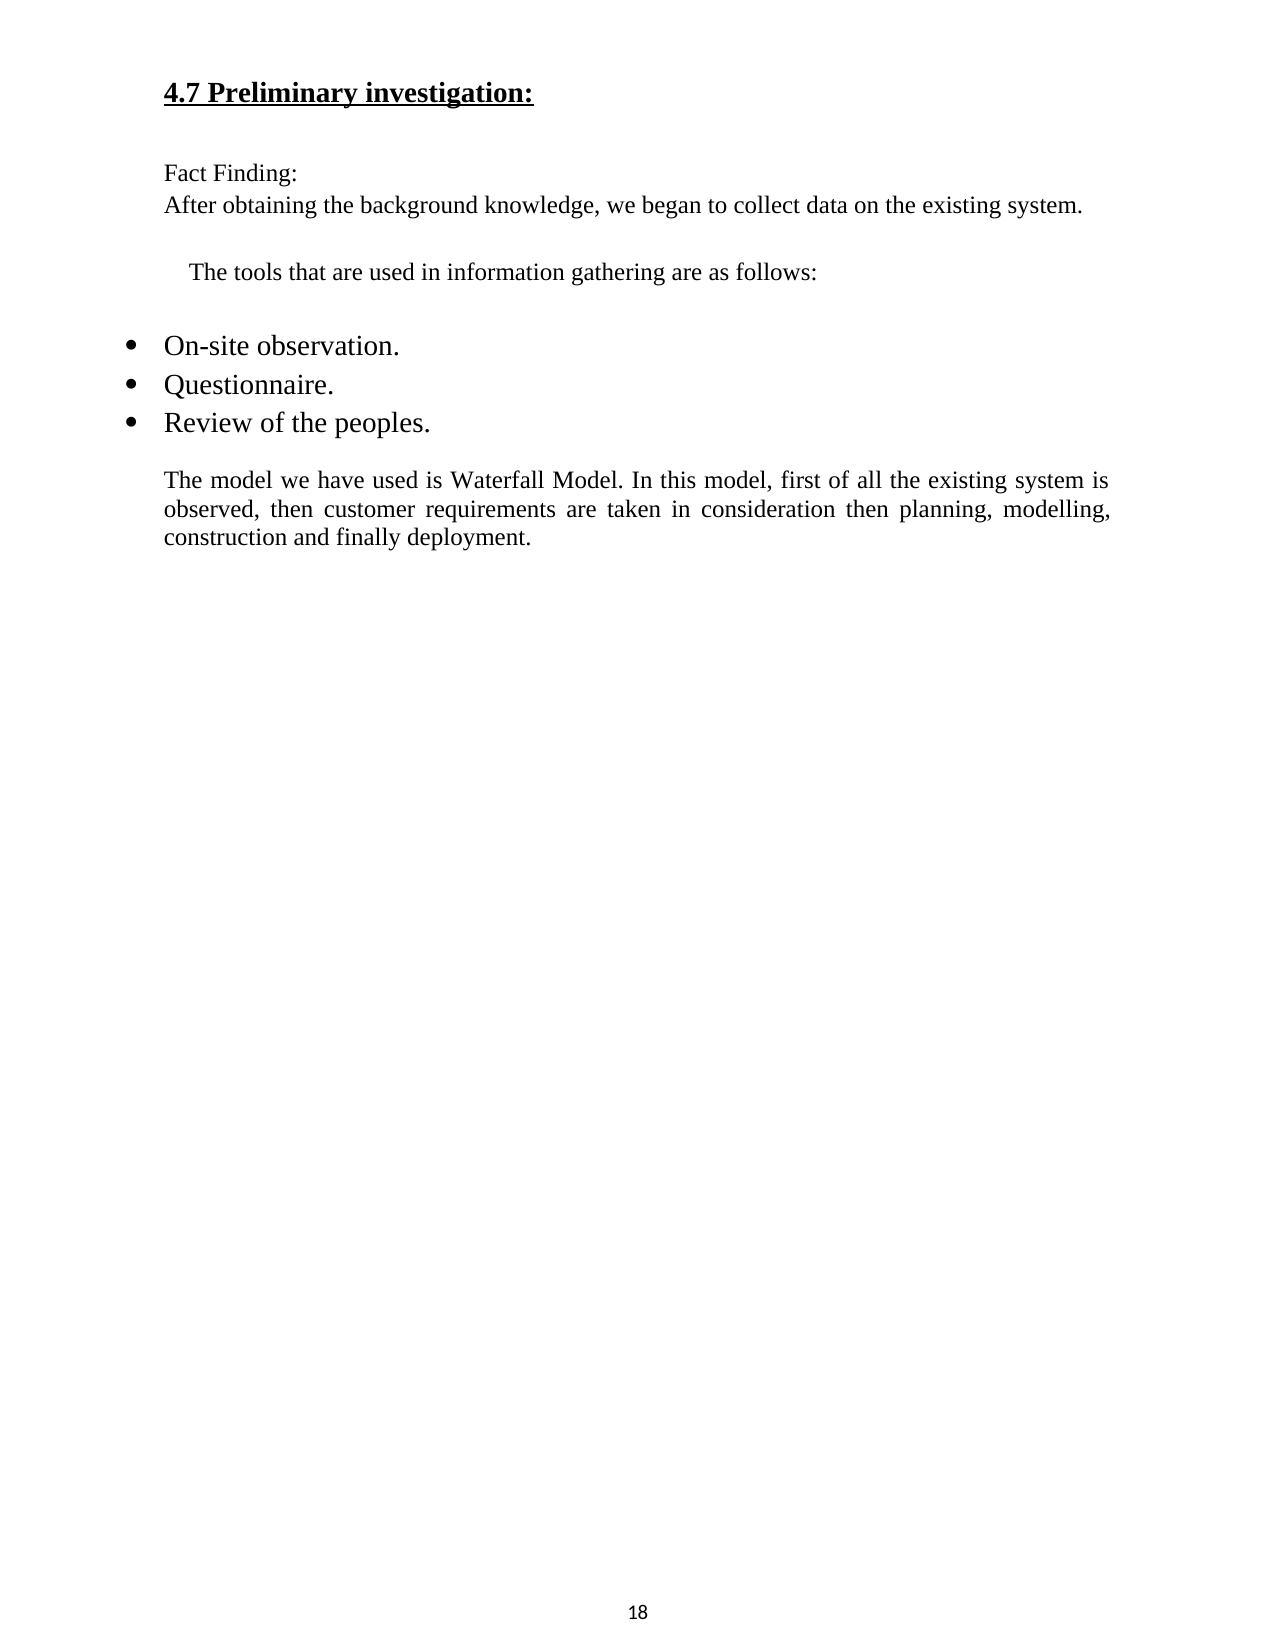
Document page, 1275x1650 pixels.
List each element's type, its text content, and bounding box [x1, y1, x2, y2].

list Questionnaire. [126, 367, 1111, 401]
list Review of the peoples. [126, 406, 1111, 439]
text The model we have used is Waterfall Model. In this model, first of all the existing system is observed, then customer requirements are taken in consideration then planning, modelling, construction and finally deployment. [163, 465, 1111, 551]
list After obtaining the background knowledge, we began to collect data on the existing system. [163, 191, 1106, 219]
list Fact Finding: [163, 158, 1106, 186]
list On-site observation. [126, 328, 1111, 362]
list 4.7 Preliminary investigation: [163, 75, 1106, 108]
list The tools that are used in information gathering are as follows: [163, 257, 1106, 285]
